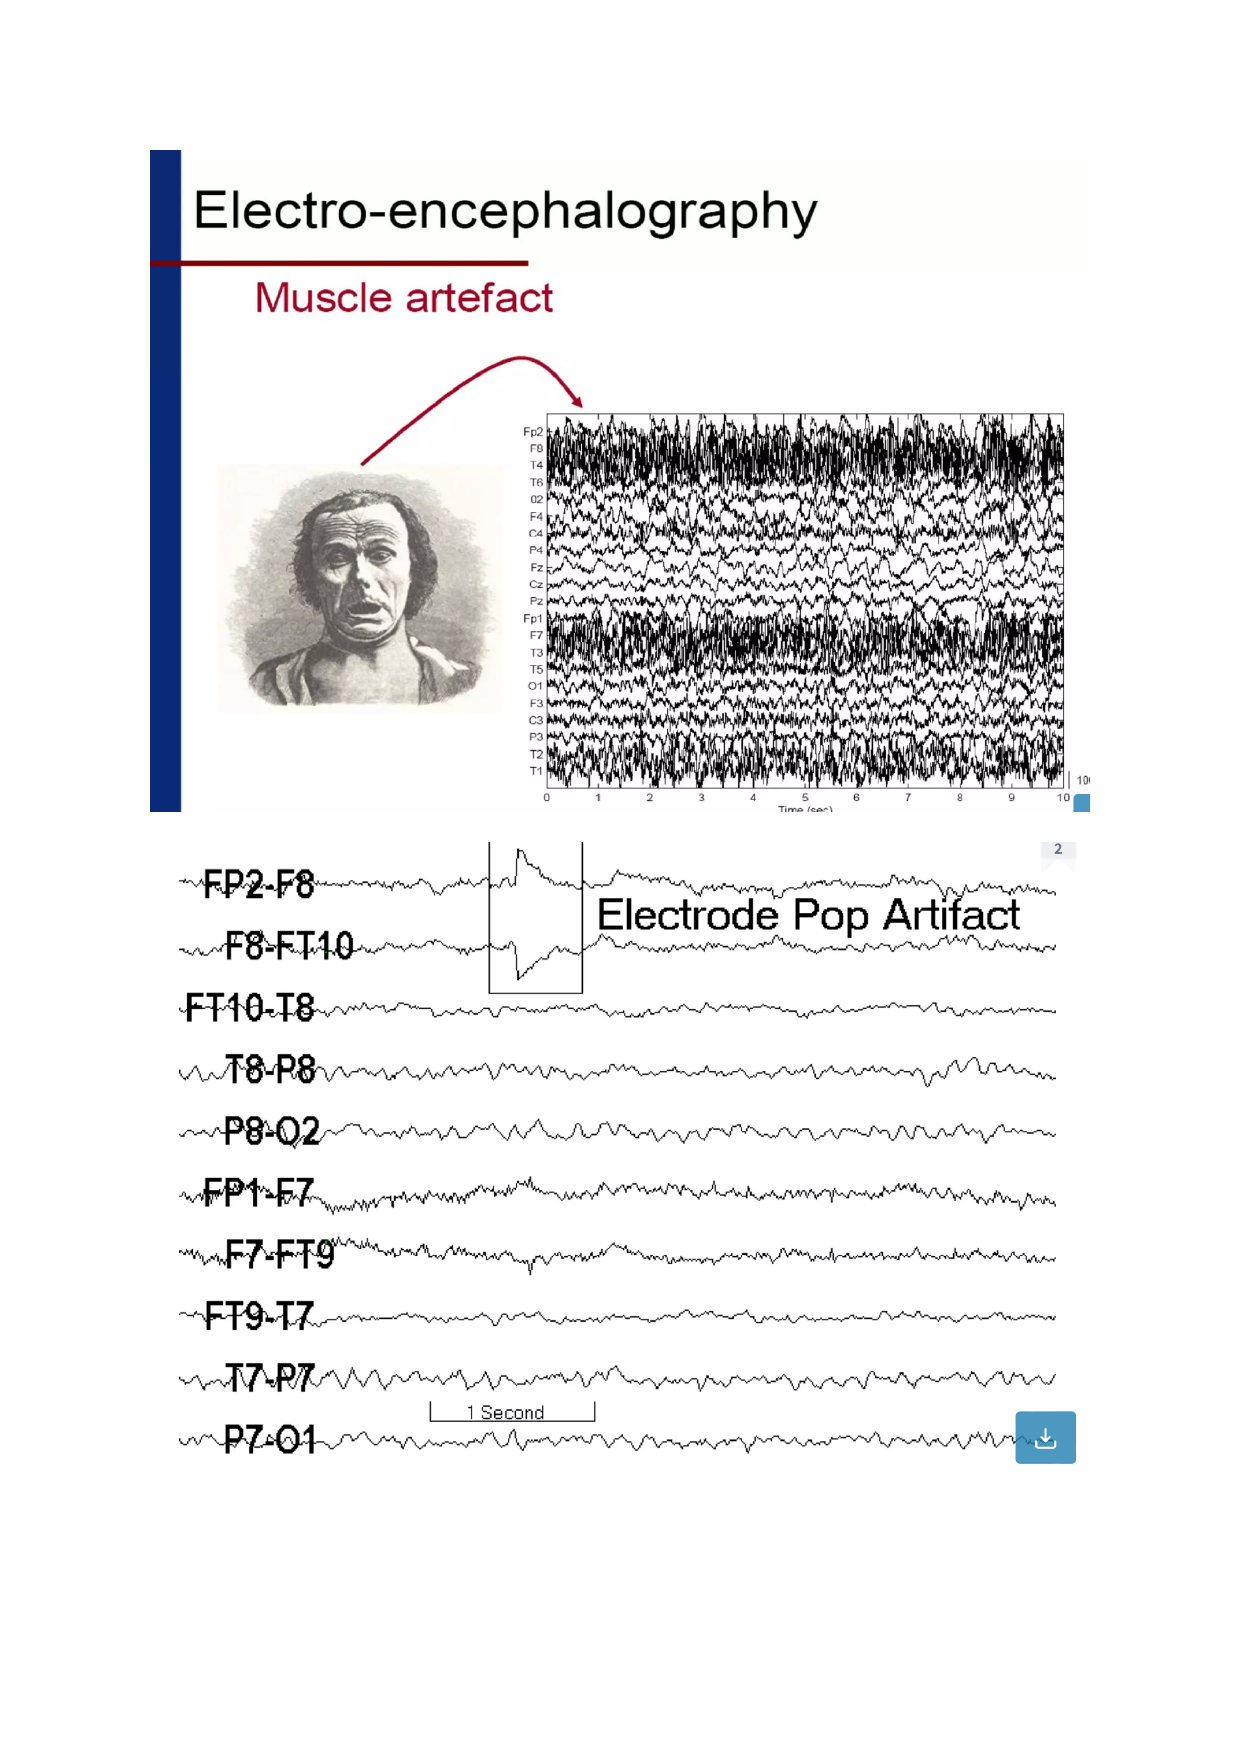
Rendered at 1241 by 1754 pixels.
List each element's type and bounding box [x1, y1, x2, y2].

picture [150, 150, 1091, 812]
picture [150, 842, 1091, 1467]
